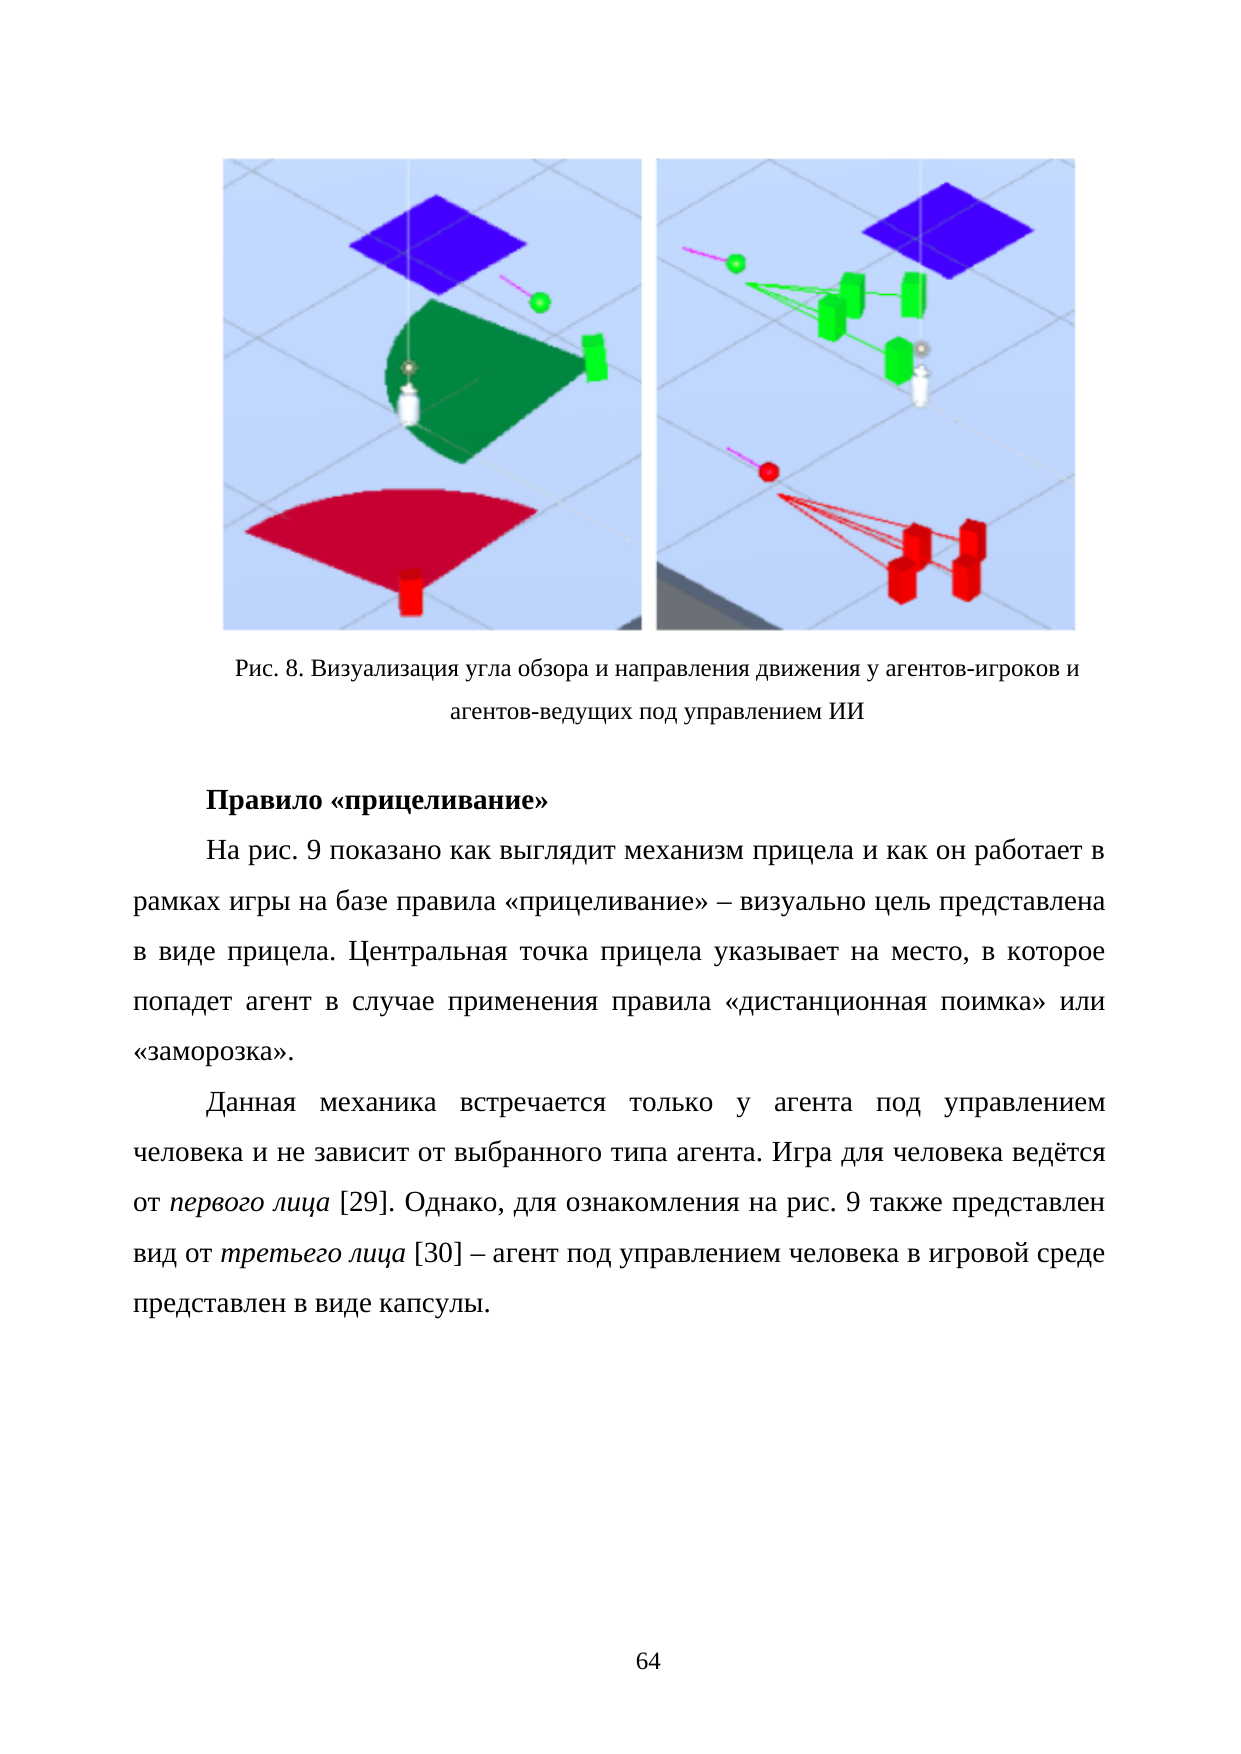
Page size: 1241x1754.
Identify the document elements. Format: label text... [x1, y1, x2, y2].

text Правило «прицеливание» [133, 782, 1107, 816]
text На рис. 9 показано как выглядит механизм прицела и как он работает в рамках игры на базе правила «прицеливание» – визуально цель представлена в виде прицела. Центральная точка прицела указывает на место, в которое попадет агент в случае применения правила «дистанционная поимка» или «заморозка». [133, 832, 1107, 1067]
text Рис. 8. Визуализация угла обзора и направления движения у агентов-игроков и агентов-ведущих под управлением ИИ [208, 653, 1107, 724]
text Данная механика встречается только у агента под управлением человека и не зависит от выбранного типа агента. Игра для человека ведётся от первого лица [29]. Однако, для ознакомления на рис. 9 также представлен вид от третьего лица [30] – агент под управлением человека в игровой среде представлен в виде капсулы. [133, 1084, 1107, 1319]
picture [207, 150, 1089, 639]
